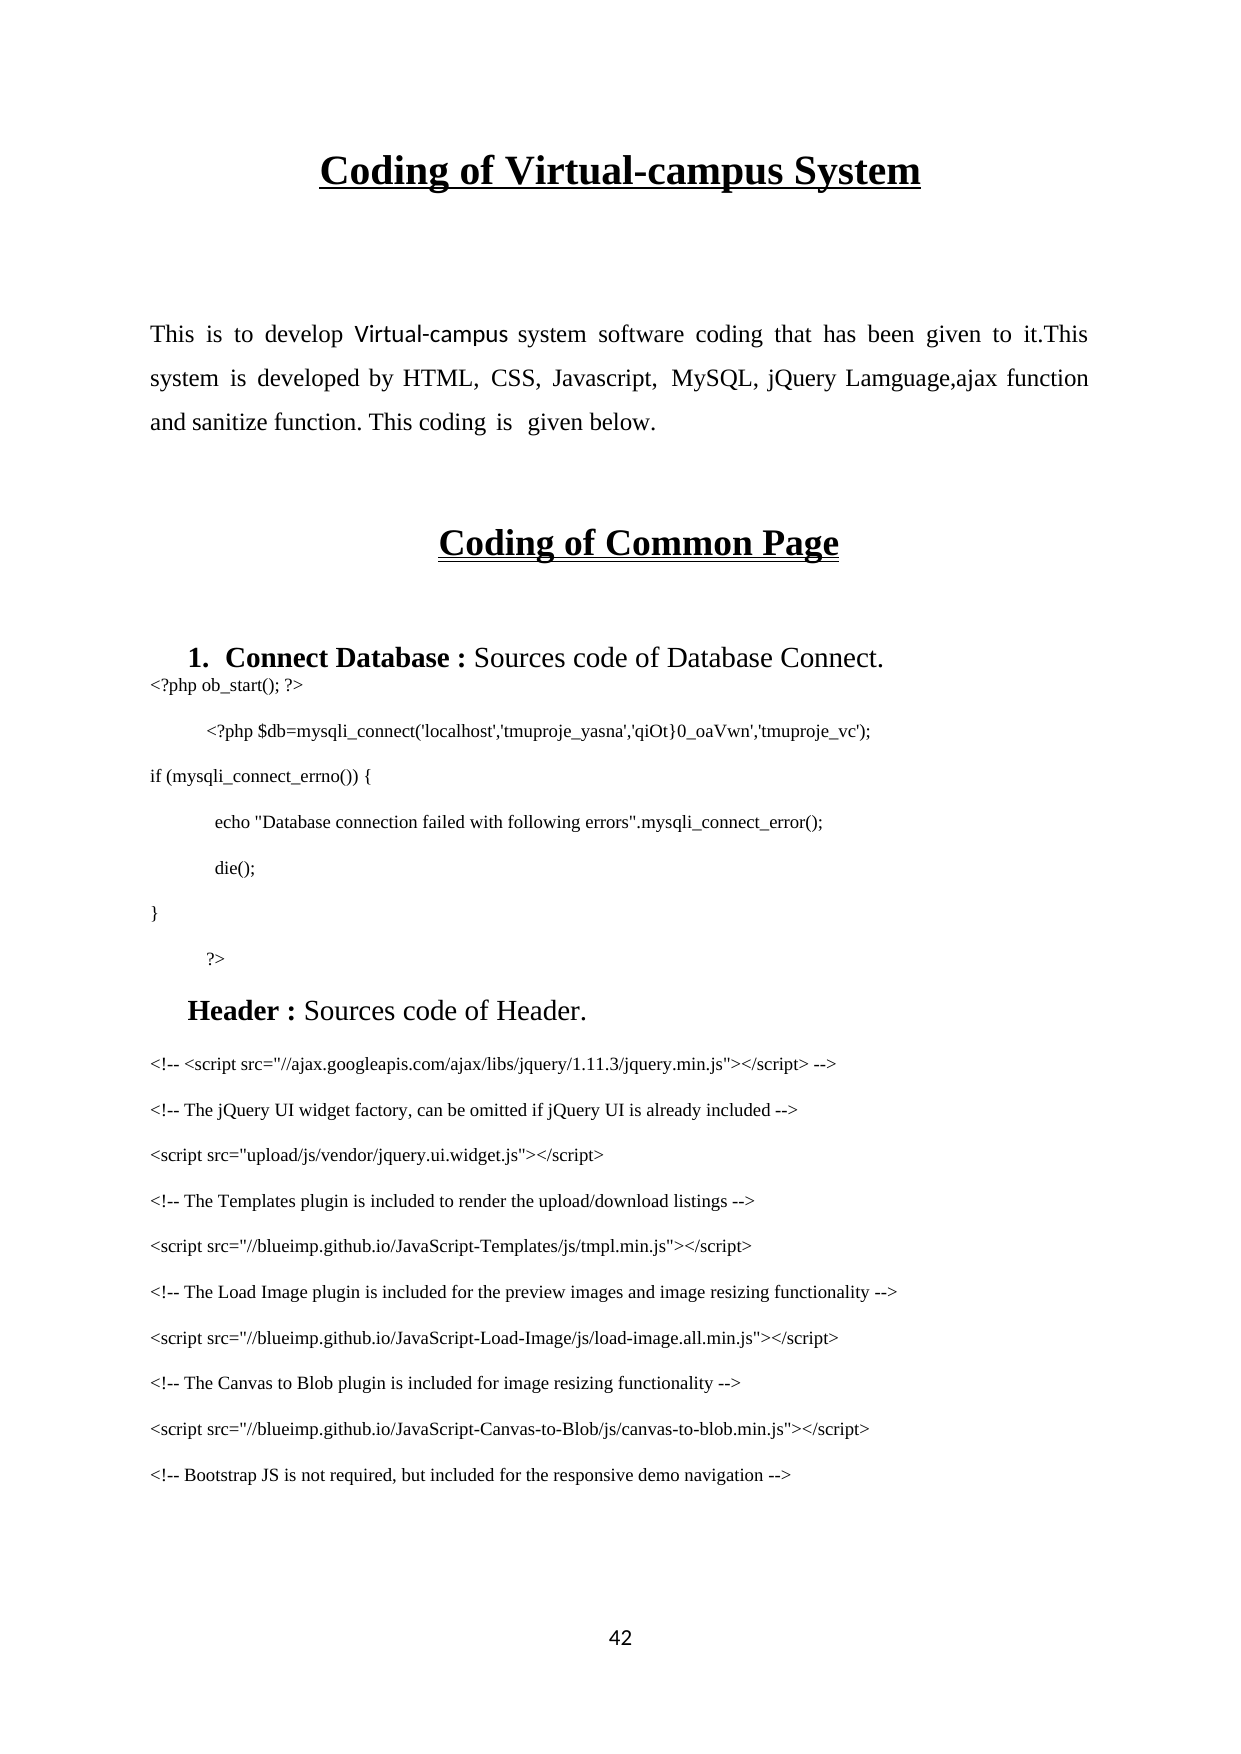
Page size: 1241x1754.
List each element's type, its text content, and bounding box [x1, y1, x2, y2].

list Connect Database : Sources code of Database Connect. [187, 641, 1101, 674]
text <script src="upload/js/vendor/jquery.ui.widget.js"></script> [150, 1144, 1101, 1166]
text Coding of Virtual-campus System [139, 146, 1101, 194]
text Header : Sources code of Header. [187, 993, 1101, 1027]
text <!-- The jQuery UI widget factory, can be omitted if jQuery UI is already included --> [150, 1098, 1101, 1120]
text if (mysqli_connect_errno()) { [150, 765, 1101, 787]
text <script src="//blueimp.github.io/JavaScript-Load-Image/js/load-image.all.min.js"></script> [150, 1327, 1101, 1348]
text <script src="//blueimp.github.io/JavaScript-Canvas-to-Blob/js/canvas-to-blob.min.js"></script> [150, 1418, 1101, 1439]
text <!-- Bootstrap JS is not required, but included for the responsive demo navigation --> [150, 1463, 1101, 1485]
text Coding of Common Page [438, 520, 1101, 563]
text } [150, 902, 1101, 924]
text ?> [150, 948, 1101, 969]
text <!-- The Load Image plugin is included for the preview images and image resizing functionality --> [150, 1281, 1101, 1303]
text <?php ob_start(); ?> [150, 674, 1101, 696]
text <!-- The Templates plugin is included to render the upload/download listings --> [150, 1190, 1101, 1211]
text <?php $db=mysqli_connect('localhost','tmuproje_yasna','qiOt}0_oaVwn','tmuproje_vc'); [150, 720, 1101, 741]
text This is to develop Virtual-campus system software coding that has been given to it.This system is developed by HTML, CSS, Javascript, MySQL, jQuery Lamguage,ajax function and sanitize function. This coding is given below. [150, 319, 1089, 435]
text die(); [150, 857, 1101, 878]
text <!-- <script src="//ajax.googleapis.com/ajax/libs/jquery/1.11.3/jquery.min.js"></script> --> [150, 1053, 1101, 1074]
text <script src="//blueimp.github.io/JavaScript-Templates/js/tmpl.min.js"></script> [150, 1235, 1101, 1257]
text echo "Database connection failed with following errors".mysqli_connect_error(); [150, 811, 1101, 833]
text <!-- The Canvas to Blob plugin is included for image resizing functionality --> [150, 1372, 1101, 1394]
